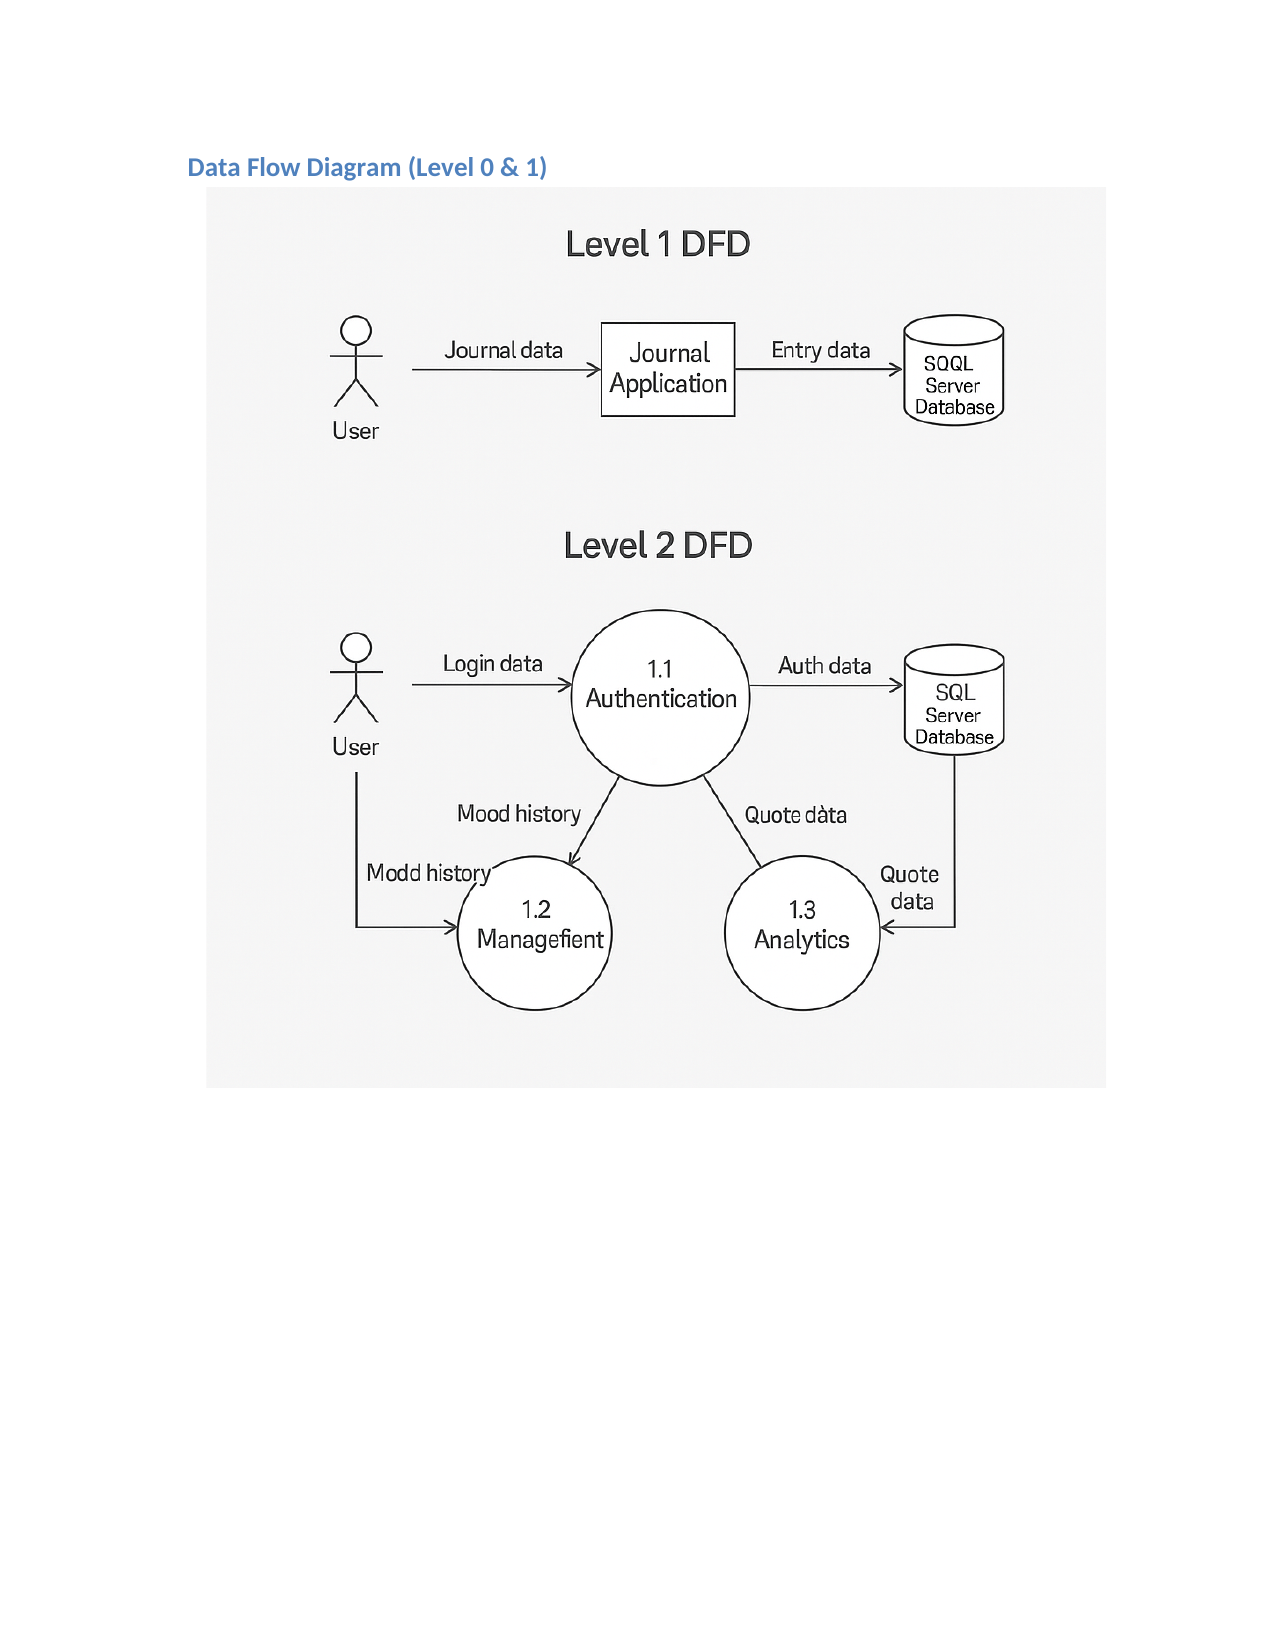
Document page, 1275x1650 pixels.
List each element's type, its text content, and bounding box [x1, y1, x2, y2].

picture [206, 187, 1107, 1088]
subtitle Data Flow Diagram (Level 0 & 1) [187, 150, 1087, 183]
